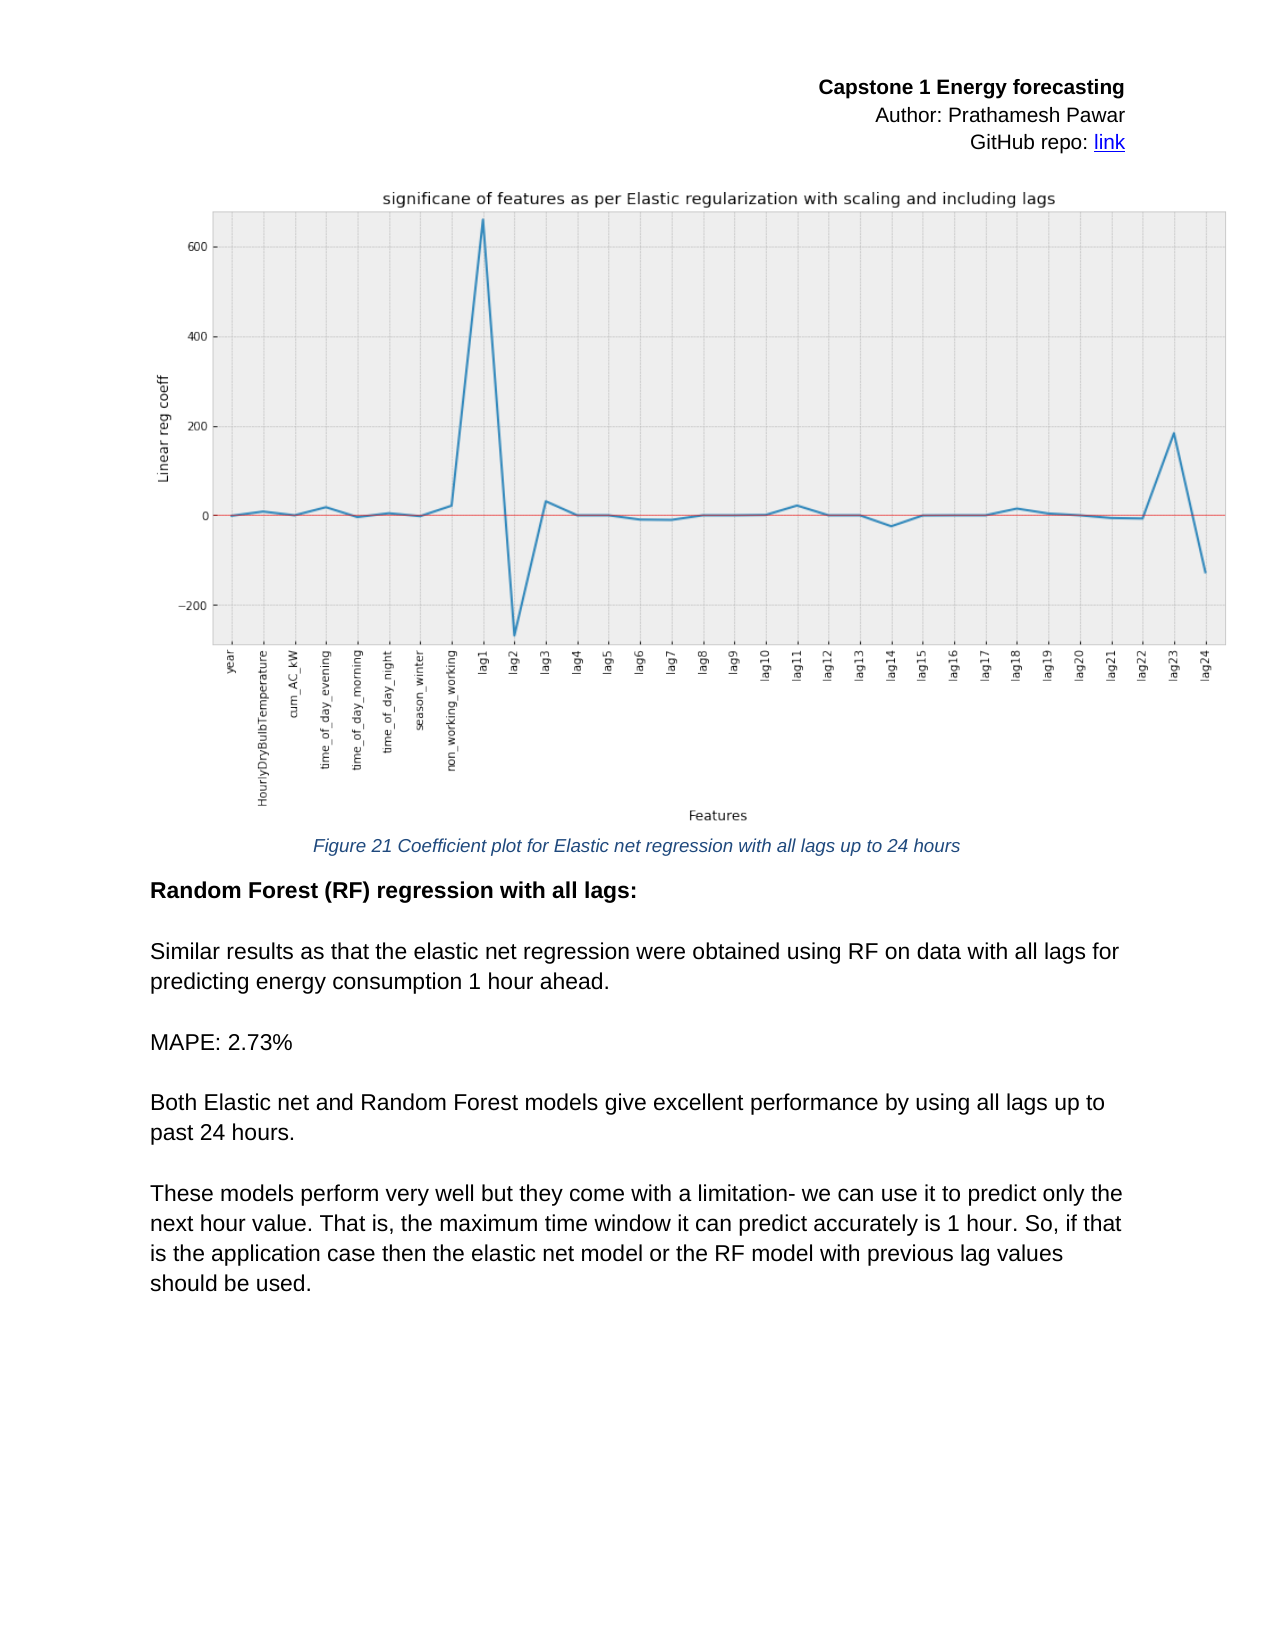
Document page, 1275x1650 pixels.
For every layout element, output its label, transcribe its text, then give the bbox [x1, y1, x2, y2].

text Random Forest (RF) regression with all lags: [150, 877, 1125, 904]
text These models perform very well but they come with a limitation- we can use it to predict only the next hour value. That is, the maximum time window it can predict accurately is 1 hour. So, if that is the application case then the elastic net model or the RF model with previous lag values should be used. [150, 1179, 1125, 1297]
text Similar results as that the elastic net regression were obtained using RF on data with all lags for predicting energy consumption 1 hour ahead. [150, 938, 1125, 994]
picture [150, 185, 1232, 832]
text Both Elastic net and Random Forest models give excellent performance by using all lags up to past 24 hours. [150, 1089, 1125, 1146]
text MAPE: 2.73% [150, 1028, 1125, 1055]
text Figure 21 Coefficient plot for Elastic net regression with all lags up to 24 hours [150, 835, 1125, 857]
